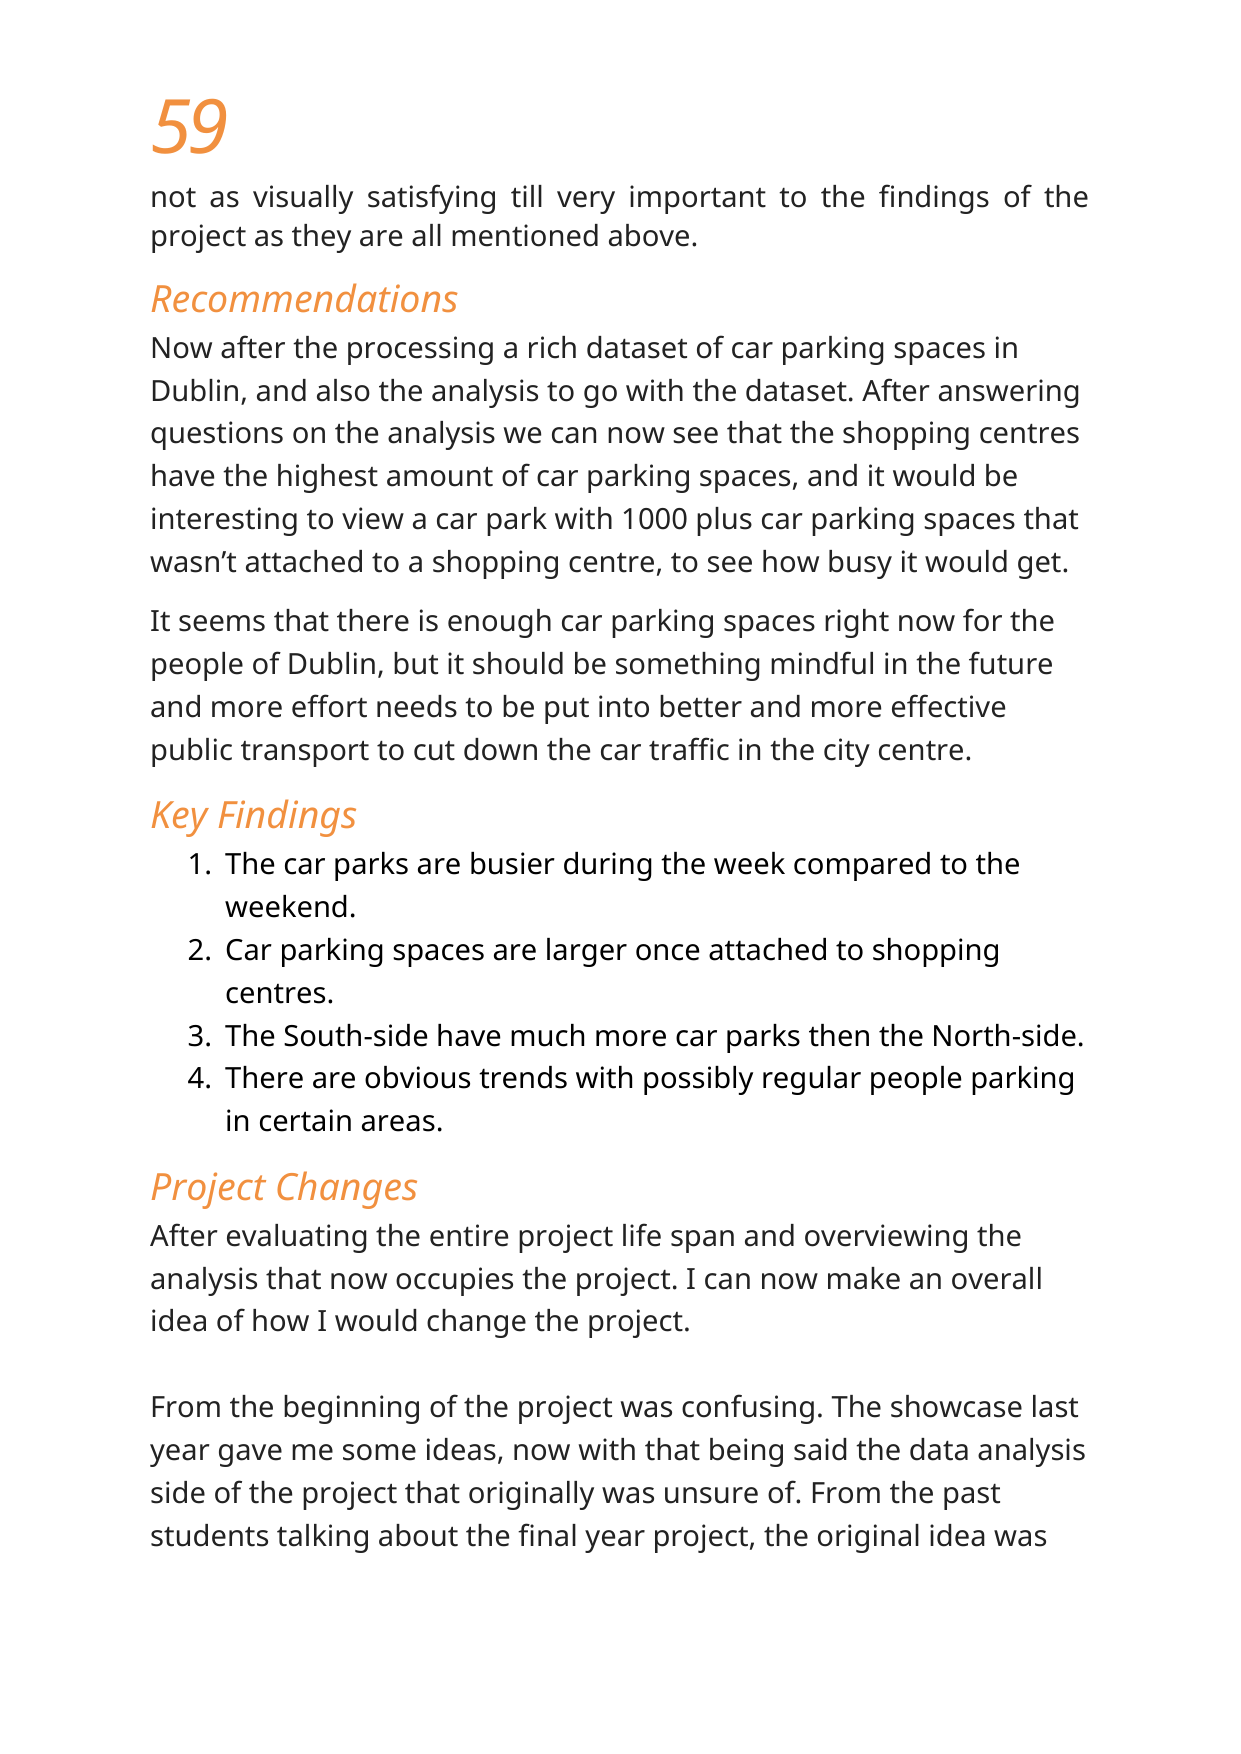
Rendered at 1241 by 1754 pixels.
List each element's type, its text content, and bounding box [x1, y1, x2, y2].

list The South-side have much more car parks then the North-side. [187, 1015, 1090, 1054]
text Now after the processing a rich dataset of car parking spaces in Dublin, and also the analysis to go with the dataset. After answering questions on the analysis we can now see that the shopping centres have the highest amount of car parking spaces, and it would be interesting to view a car park with 1000 plus car parking spaces that wasn’t attached to a shopping centre, to see how busy it would get. [150, 327, 1090, 581]
subtitle Project Changes [150, 1160, 1090, 1211]
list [150, 176, 1090, 255]
list Car parking spaces are larger once attached to shopping centres. [187, 929, 1090, 1012]
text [150, 1215, 1090, 1554]
list There are obvious trends with possibly regular people parking in certain areas. [187, 1058, 1090, 1140]
list The car parks are busier during the week compared to the weekend. [187, 844, 1090, 926]
subtitle Key Findings [150, 788, 1090, 839]
text It seems that there is enough car parking spaces right now for the people of Dublin, but it should be something mindful in the future and more effort needs to be put into better and more effective public transport to cut down the car traffic in the city centre. [150, 601, 1090, 769]
subtitle Recommendations [150, 272, 1090, 323]
